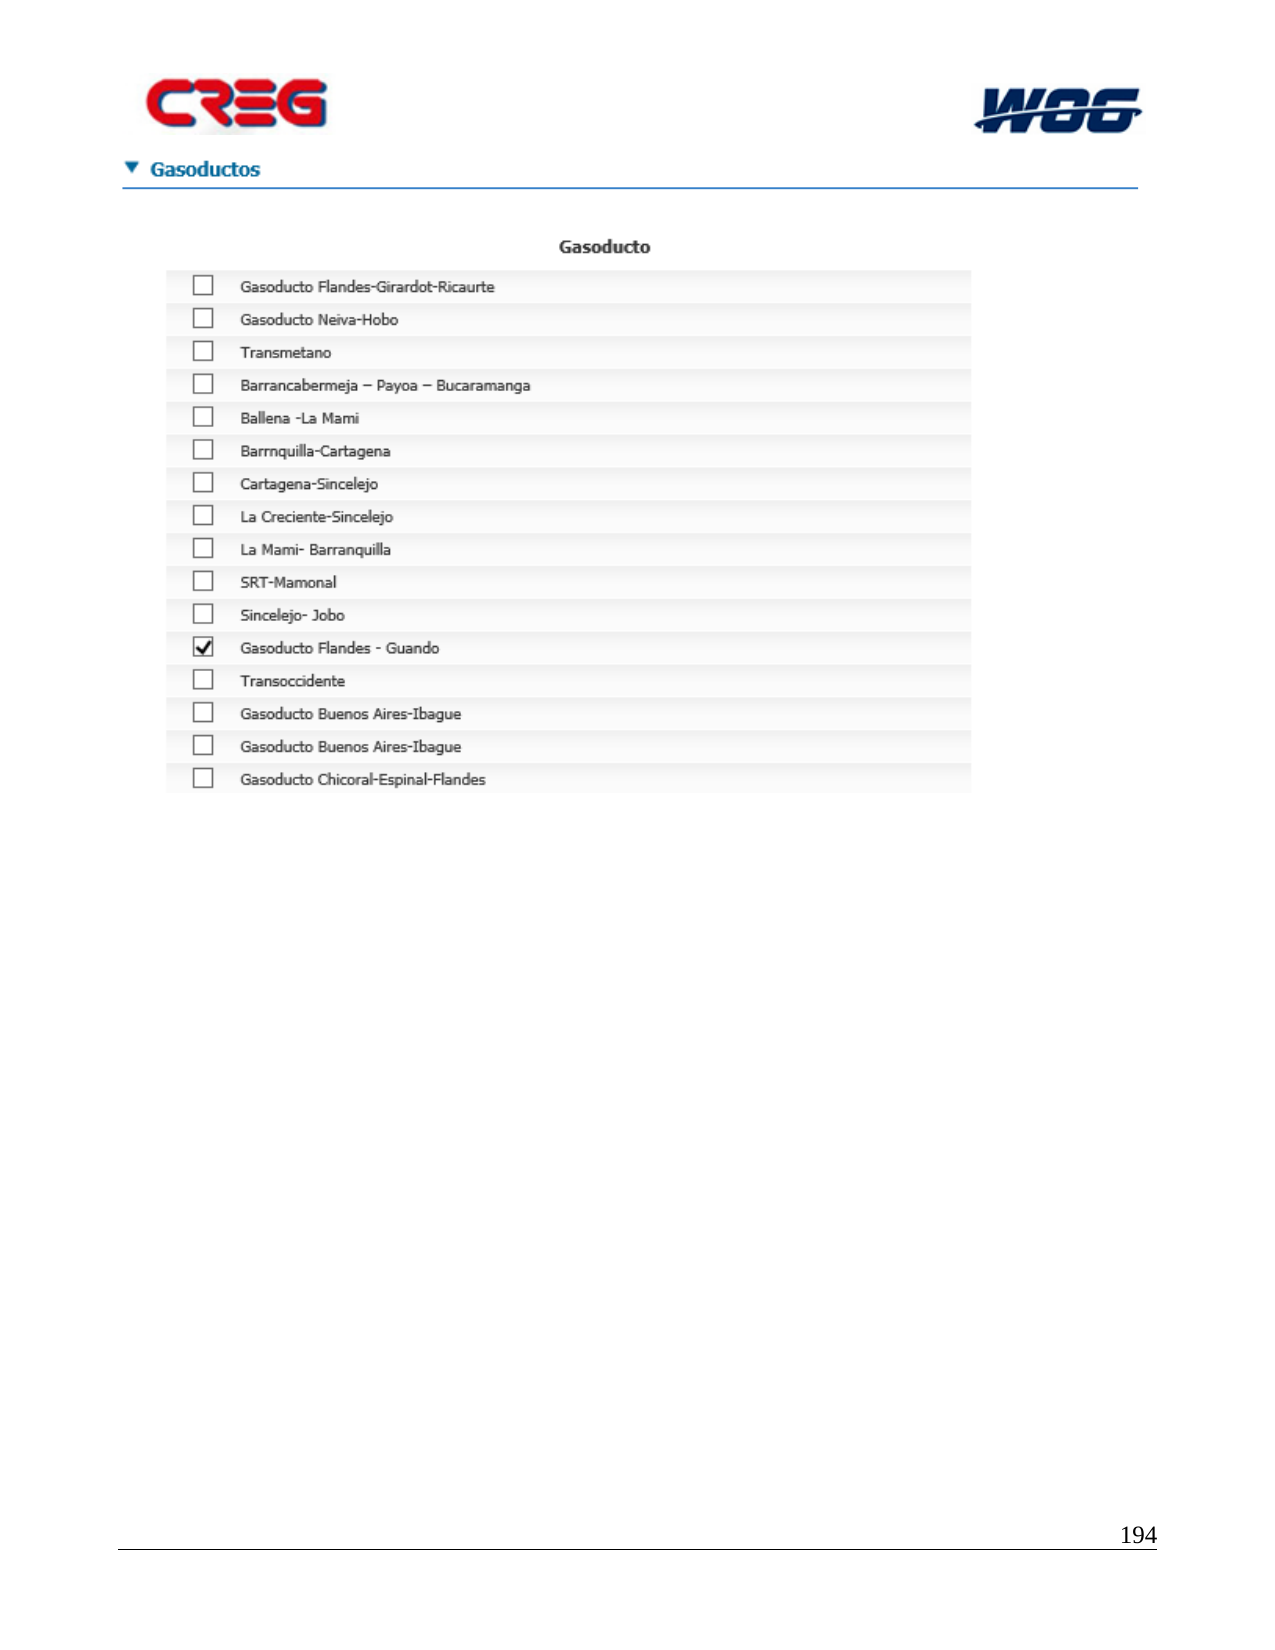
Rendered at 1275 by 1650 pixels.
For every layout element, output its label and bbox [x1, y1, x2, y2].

picture [971, 83, 1147, 135]
picture [118, 147, 1139, 793]
picture [118, 73, 353, 135]
